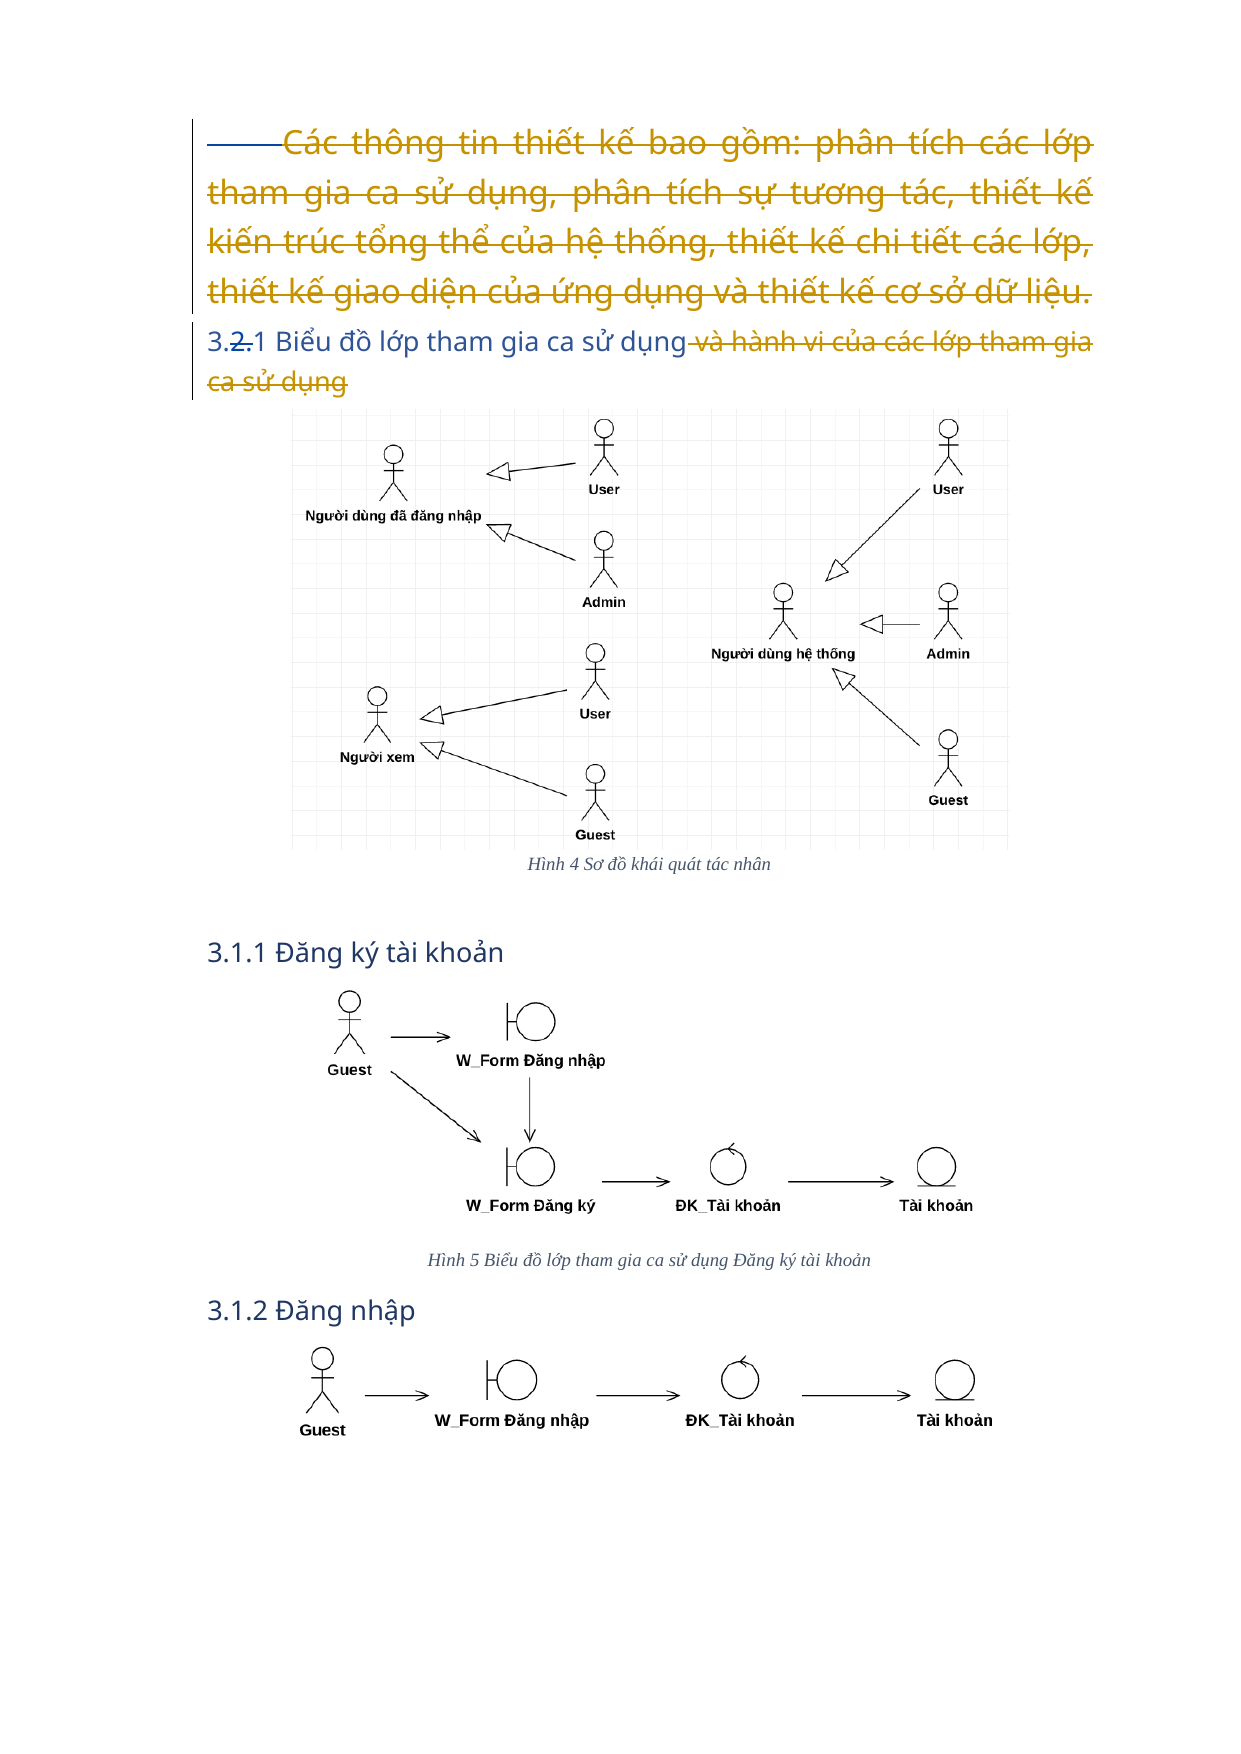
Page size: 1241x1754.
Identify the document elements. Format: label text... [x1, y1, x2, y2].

subtitle 3.1.2 Đăng nhập [207, 1291, 1093, 1328]
subtitle 3.1 Biểu đồ lớp tham gia ca sử dụng [207, 322, 1093, 400]
picture [287, 1338, 1013, 1480]
text Hình 4 Sơ đồ khái quát tác nhân [207, 853, 1093, 874]
picture [290, 409, 1010, 850]
subtitle 3.1.1 Đăng ký tài khoản [207, 934, 1093, 971]
picture [317, 980, 984, 1246]
text Hình 5 Biểu đồ lớp tham gia ca sử dụng Đăng ký tài khoản [207, 1249, 1093, 1271]
